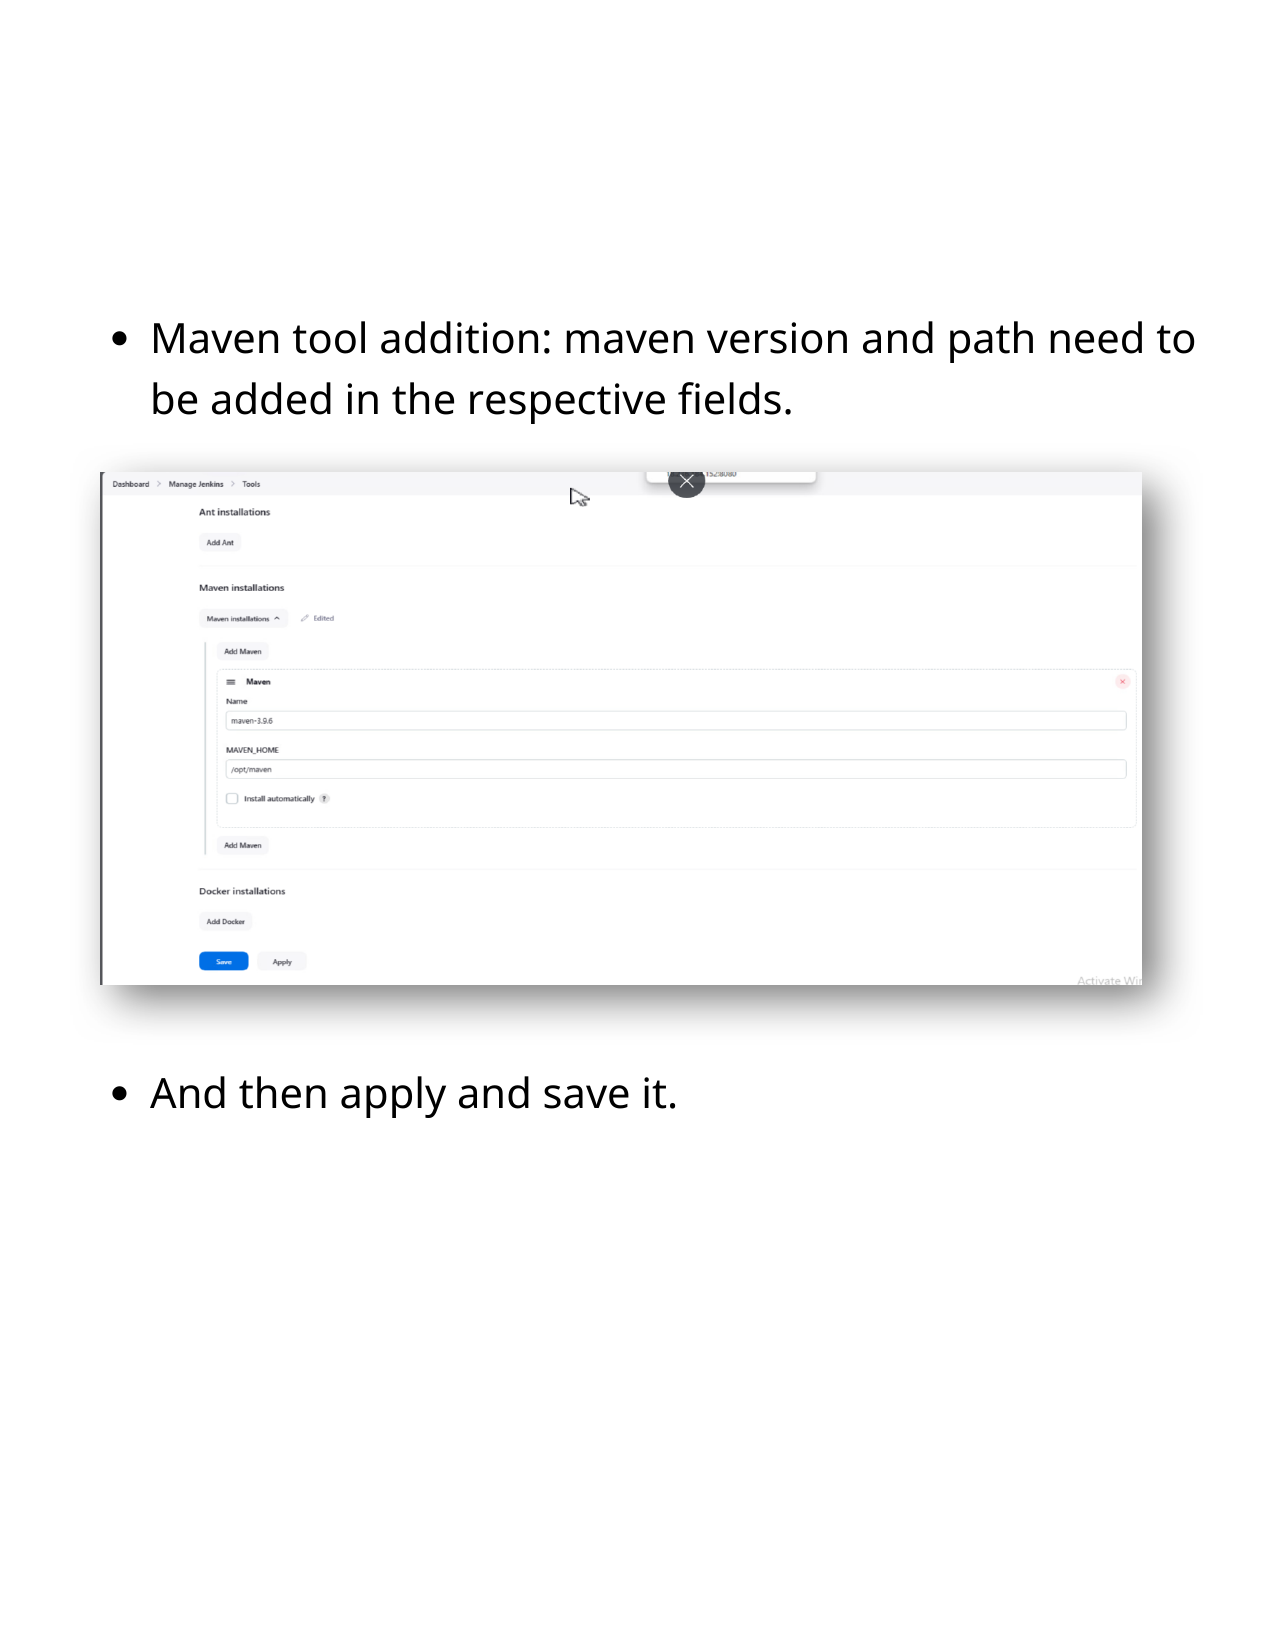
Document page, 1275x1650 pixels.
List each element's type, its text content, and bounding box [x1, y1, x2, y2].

list And then apply and save it. [112, 1064, 1200, 1121]
picture [100, 472, 1142, 985]
list Maven tool addition: maven version and path need to be added in the respective fields. [112, 309, 1200, 427]
